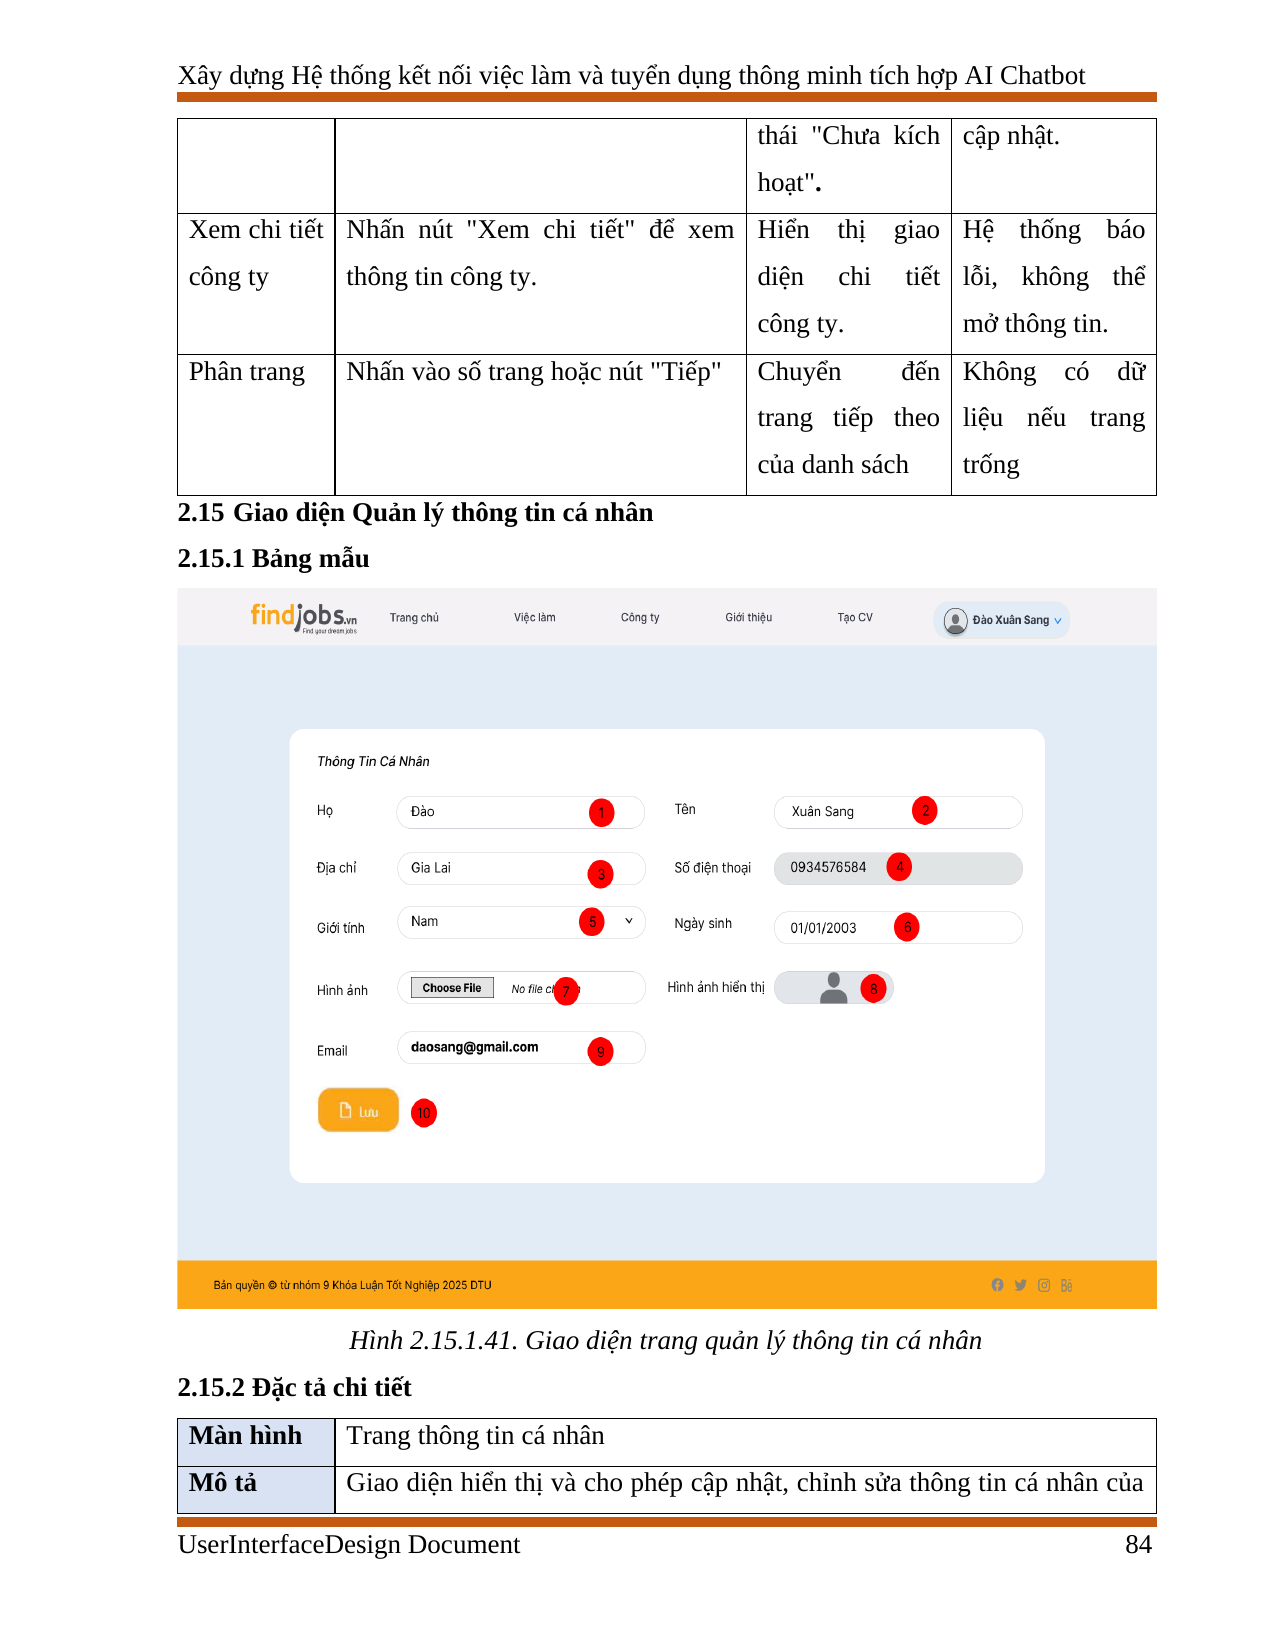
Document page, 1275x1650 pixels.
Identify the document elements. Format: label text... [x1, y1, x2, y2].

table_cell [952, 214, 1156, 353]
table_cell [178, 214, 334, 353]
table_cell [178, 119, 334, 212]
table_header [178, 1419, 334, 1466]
text Hình 2.15.1.41. Giao diện trang quản lý thông tin cá nhân [177, 1324, 1157, 1356]
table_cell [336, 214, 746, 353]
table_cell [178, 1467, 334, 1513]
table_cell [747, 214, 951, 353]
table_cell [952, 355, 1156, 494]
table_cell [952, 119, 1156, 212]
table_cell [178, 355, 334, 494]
subtitle Giao diện Quản lý thông tin cá nhân [177, 496, 1157, 527]
subtitle 2.15.1 Bảng mẫu [177, 542, 1157, 573]
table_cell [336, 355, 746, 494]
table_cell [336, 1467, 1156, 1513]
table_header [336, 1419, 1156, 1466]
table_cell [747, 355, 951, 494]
subtitle 2.15.2 Đặc tả chi tiết [177, 1371, 1157, 1402]
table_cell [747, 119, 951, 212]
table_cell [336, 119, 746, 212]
picture [177, 588, 1157, 1309]
